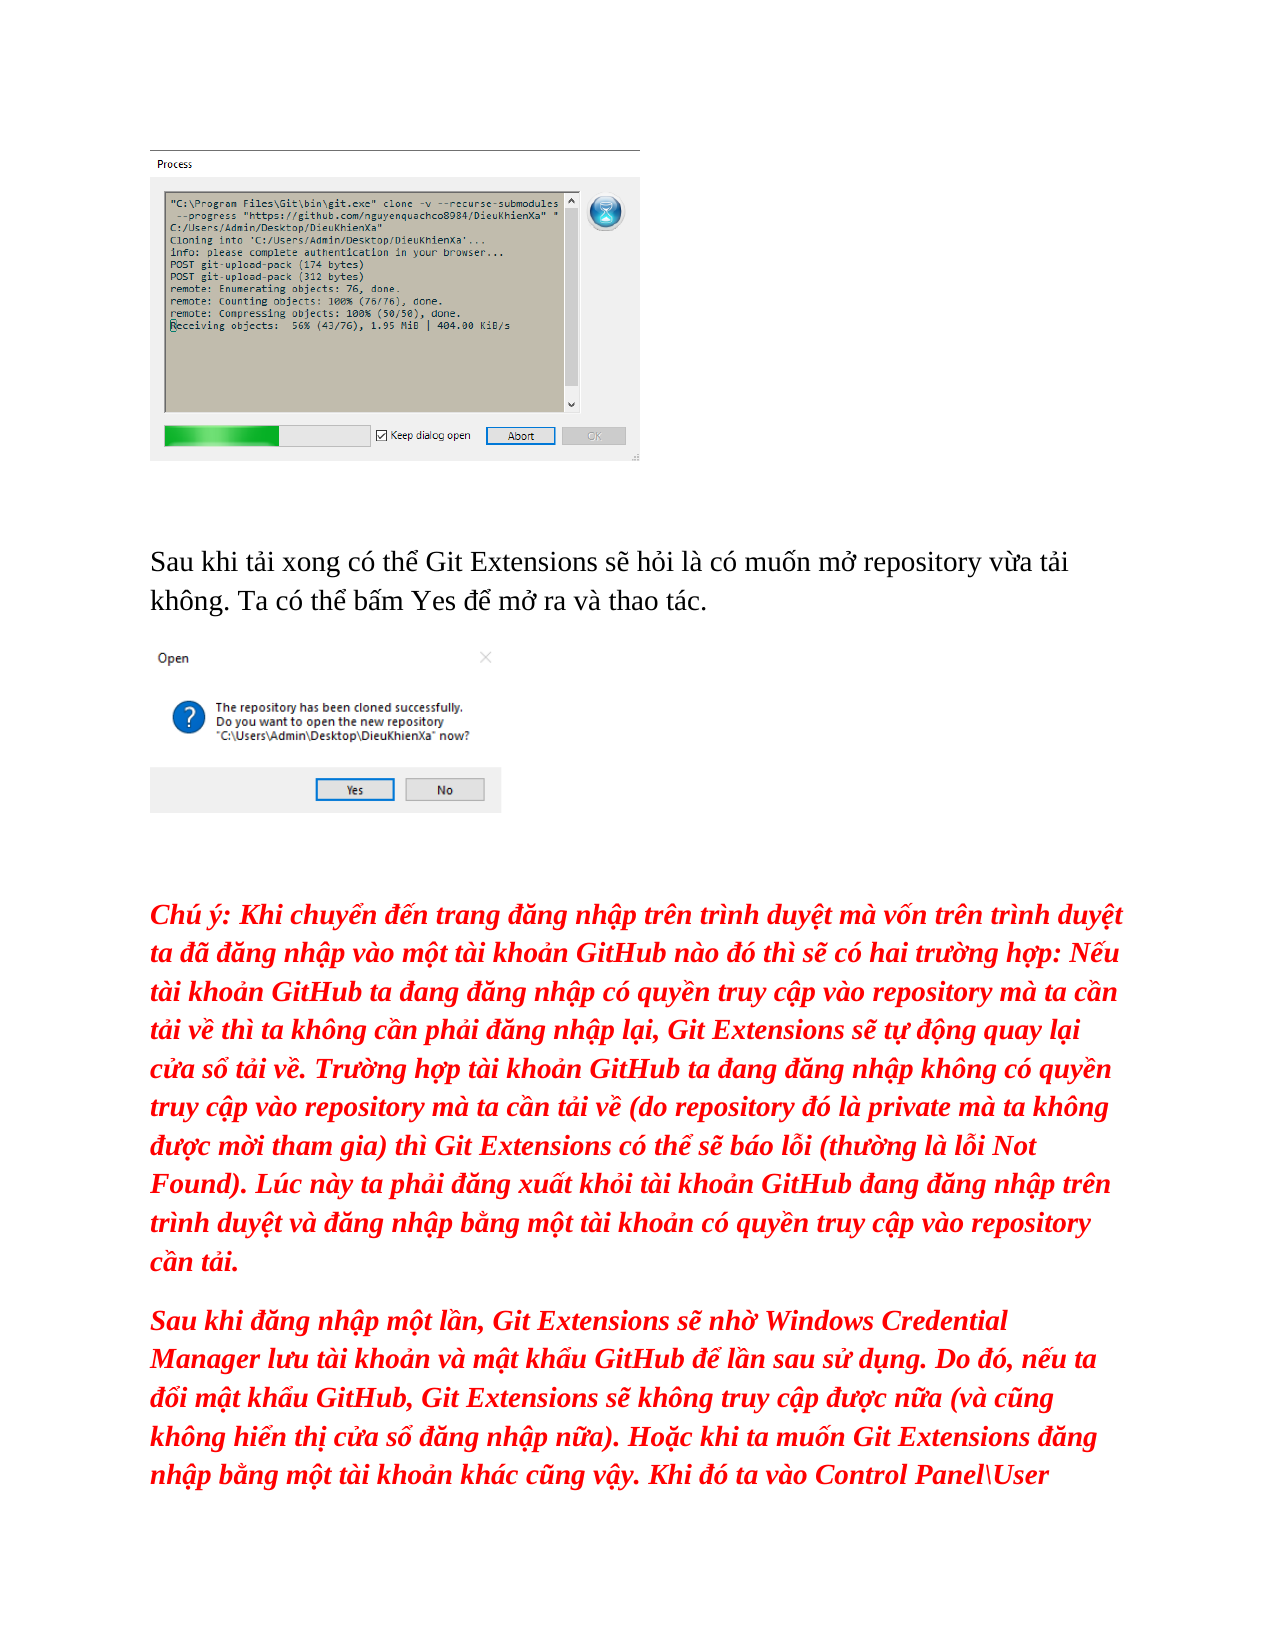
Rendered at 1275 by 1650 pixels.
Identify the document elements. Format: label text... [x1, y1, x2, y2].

picture [150, 150, 640, 461]
text Sau khi tải xong có thể Git Extensions sẽ hỏi là có muốn mở repository vừa tải không. Ta có thể bấm Yes để mở ra và thao tác. [150, 544, 1125, 617]
picture [150, 642, 502, 813]
text Chú ý: Khi chuyển đến trang đăng nhập trên trình duyệt mà vốn trên trình duyệt ta đã đăng nhập vào một tài khoản GitHub nào đó thì sẽ có hai trường hợp: Nếu tài khoản GitHub ta đang đăng nhập có quyền truy cập vào repository mà ta cần tải về thì ta không cần phải đăng nhập lại, Git Extensions sẽ tự động quay lại cửa sổ tải về. Trường hợp tài khoản GitHub ta đang đăng nhập không có quyền truy cập vào repository mà ta cần tải về (do repository đó là private mà ta không được mời tham gia) thì Git Extensions có thể sẽ báo lỗi (thường là lỗi Not Found). Lúc này ta phải đăng xuất khỏi tài khoản GitHub đang đăng nhập trên trình duyệt và đăng nhập bằng một tài khoản có quyền truy cập vào repository cần tải. [150, 897, 1125, 1277]
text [150, 1303, 1125, 1491]
